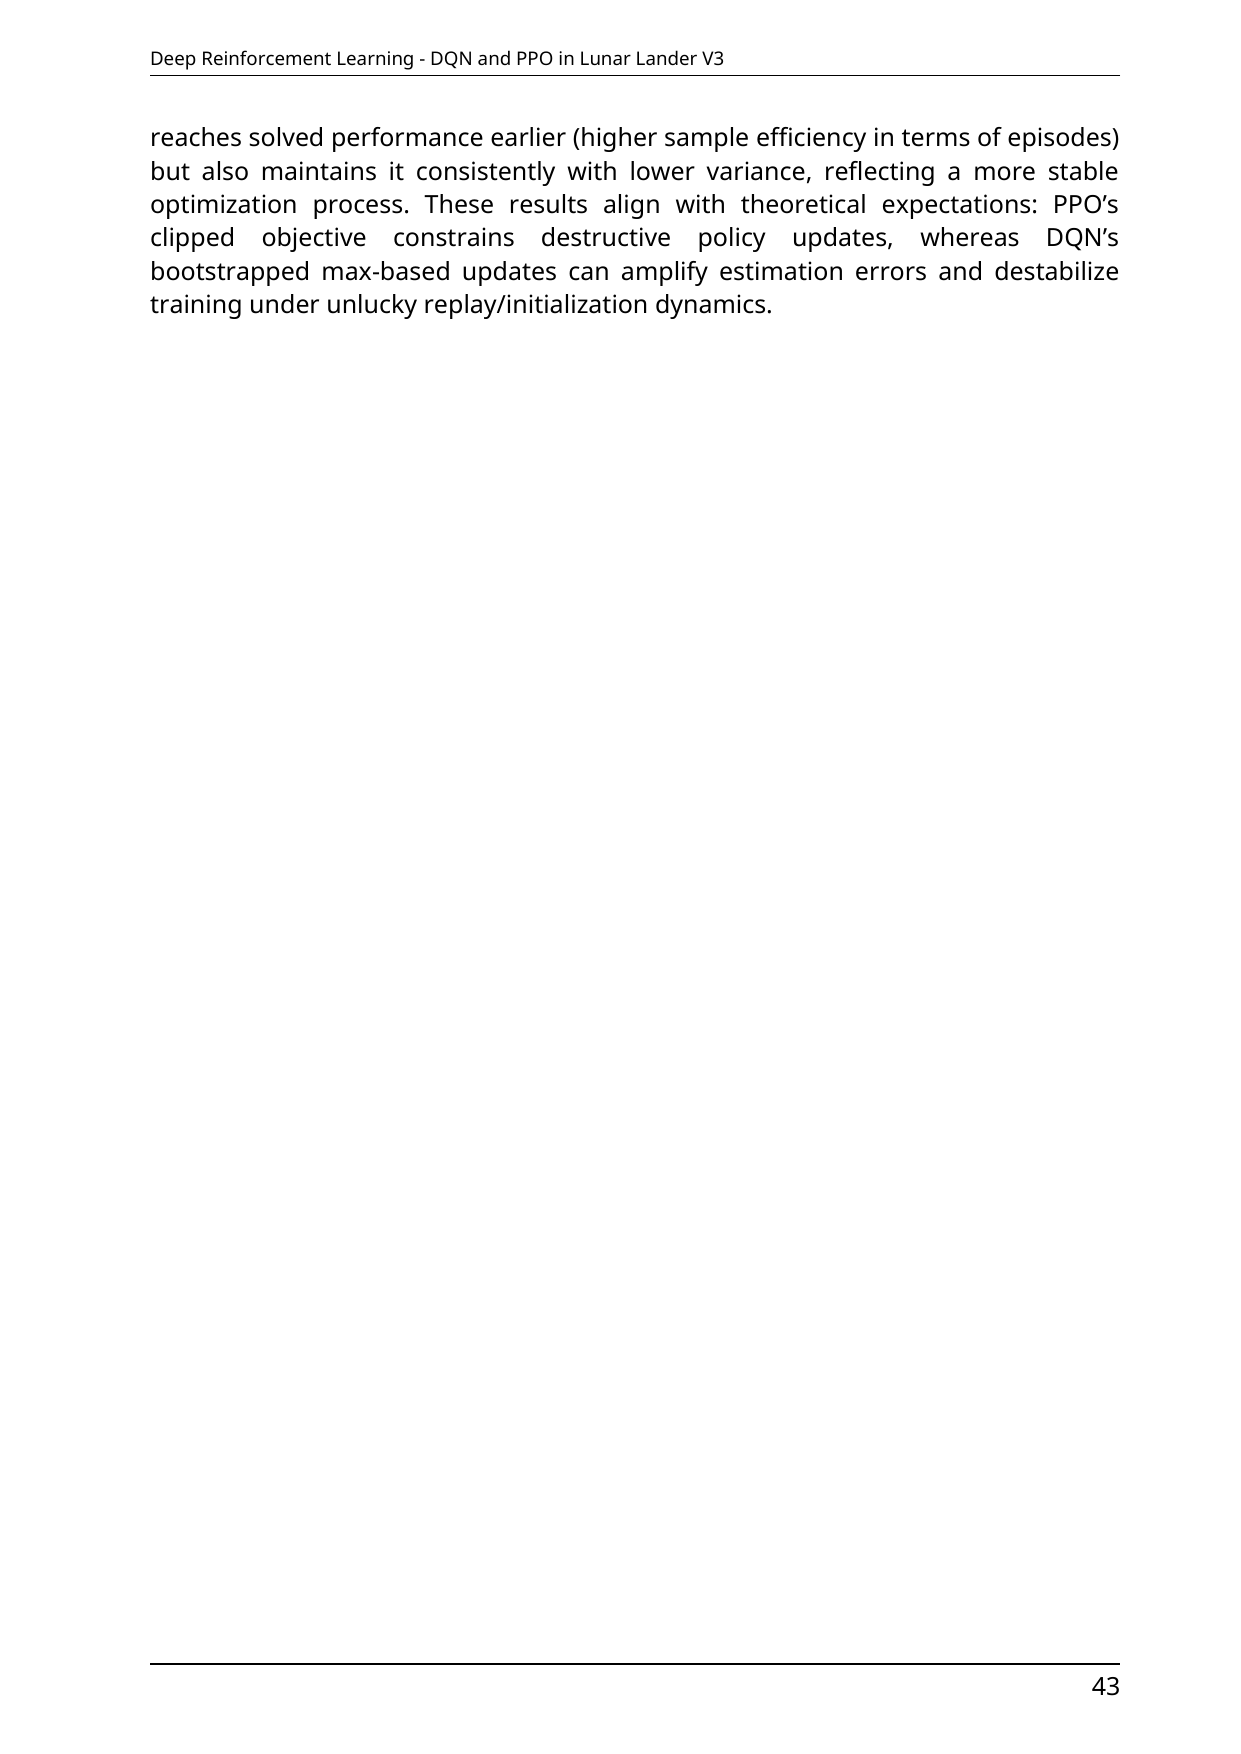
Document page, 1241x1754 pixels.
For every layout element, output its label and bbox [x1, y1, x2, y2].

text [150, 120, 1120, 320]
